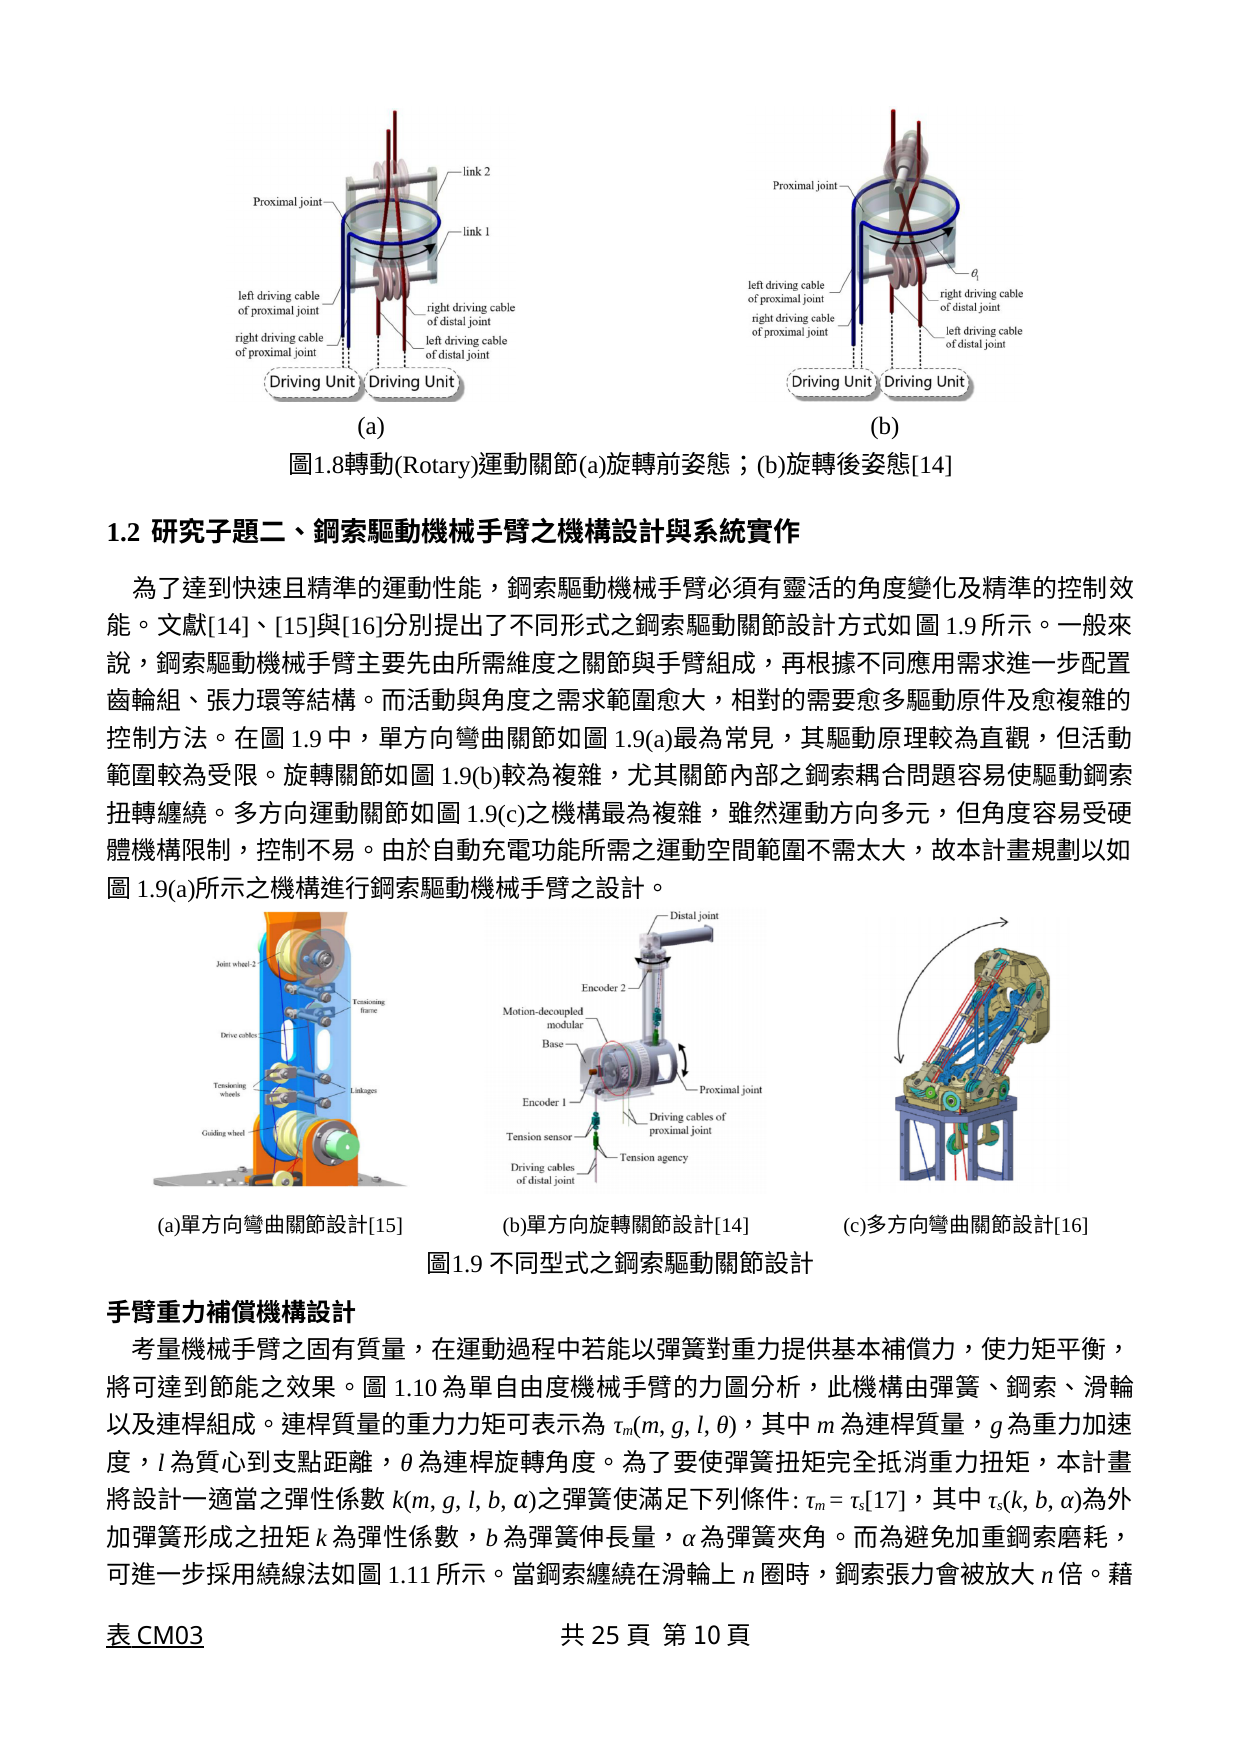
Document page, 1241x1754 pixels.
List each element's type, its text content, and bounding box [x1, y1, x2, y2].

text 圖1.9 不同型式之鋼索驅動關節設計 [106, 1243, 1134, 1280]
table_cell (b) [636, 406, 1134, 444]
table_header [106, 106, 636, 406]
table_header [636, 106, 1134, 406]
table_cell (b)單方向旋轉關節設計[14] [454, 1205, 797, 1243]
text 為了達到快速且精準的運動性能，鋼索驅動機械手臂必須有靈活的角度變化及精準的控制效能。文獻[14]、[15]與[16]分別提出了不同形式之鋼索驅動關節設計方式如圖1.9所示。一般來說，鋼索驅動機械手臂主要先由所需維度之關節與手臂組成，再根據不同應用需求進一步配置齒輪組、張力環等結構。而活動與角度之需求範圍愈大，相對的需要愈多驅動原件及愈複雜的控制方法。在圖1.9中，單方向彎曲關節如圖1.9(a)最為常見，其驅動原理較為直觀，但活動範圍較為受限。旋轉關節如圖1.9(b)較為複雜，尤其關節內部之鋼索耦合問題容易使驅動鋼索扭轉纏繞。多方向運動關節如圖1.9(c)之機構最為複雜，雖然運動方向多元，但角度容易受硬體機構限制，控制不易。由於自動充電功能所需之運動空間範圍不需太大，故本計畫規劃以如圖1.9(a)所示之機構進行鋼索驅動機械手臂之設計。 [106, 568, 1134, 905]
table_header [454, 905, 797, 1205]
table_cell (a)單方向彎曲關節設計[15] [106, 1205, 454, 1243]
picture [861, 905, 1070, 1193]
table_cell (a) [106, 406, 636, 444]
table_cell (c)多方向彎曲關節設計[16] [798, 1205, 1134, 1243]
picture [146, 905, 414, 1192]
table_header [798, 905, 1134, 1205]
subtitle 研究子題二、鋼索驅動機械手臂之機構設計與系統實作 [106, 493, 1134, 568]
text 圖1.8轉動(Rotary)運動關節(a)旋轉前姿態；(b)旋轉後姿態[14] [106, 444, 1134, 481]
subtitle 手臂重力補償機構設計 [0, 1291, 1134, 1329]
picture [746, 106, 1024, 402]
picture [226, 106, 517, 402]
table_header [106, 905, 454, 1205]
picture [483, 905, 768, 1194]
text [106, 1329, 1134, 1591]
